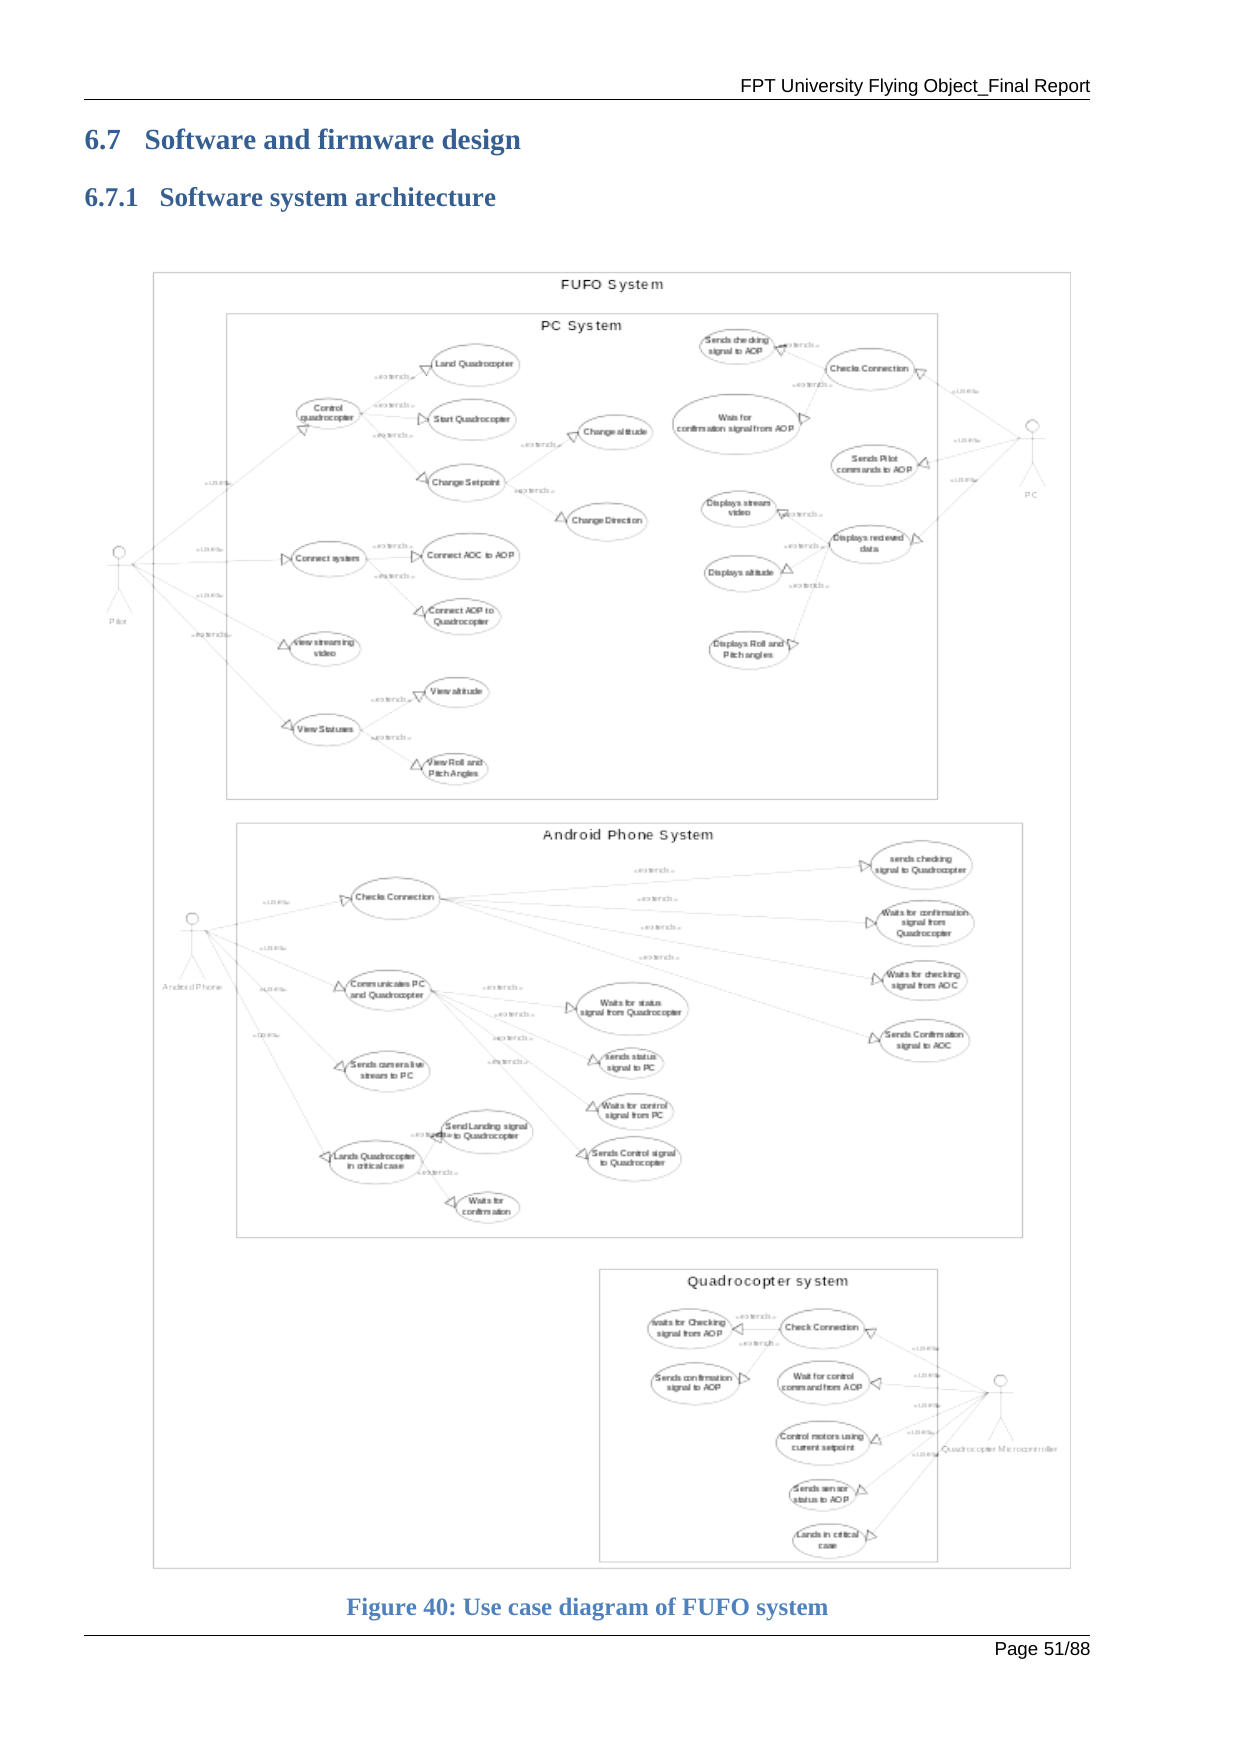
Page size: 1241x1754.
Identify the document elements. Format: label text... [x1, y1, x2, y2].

subtitle Software and firmware design [84, 122, 1090, 155]
subtitle Software system architecture [84, 181, 1090, 212]
